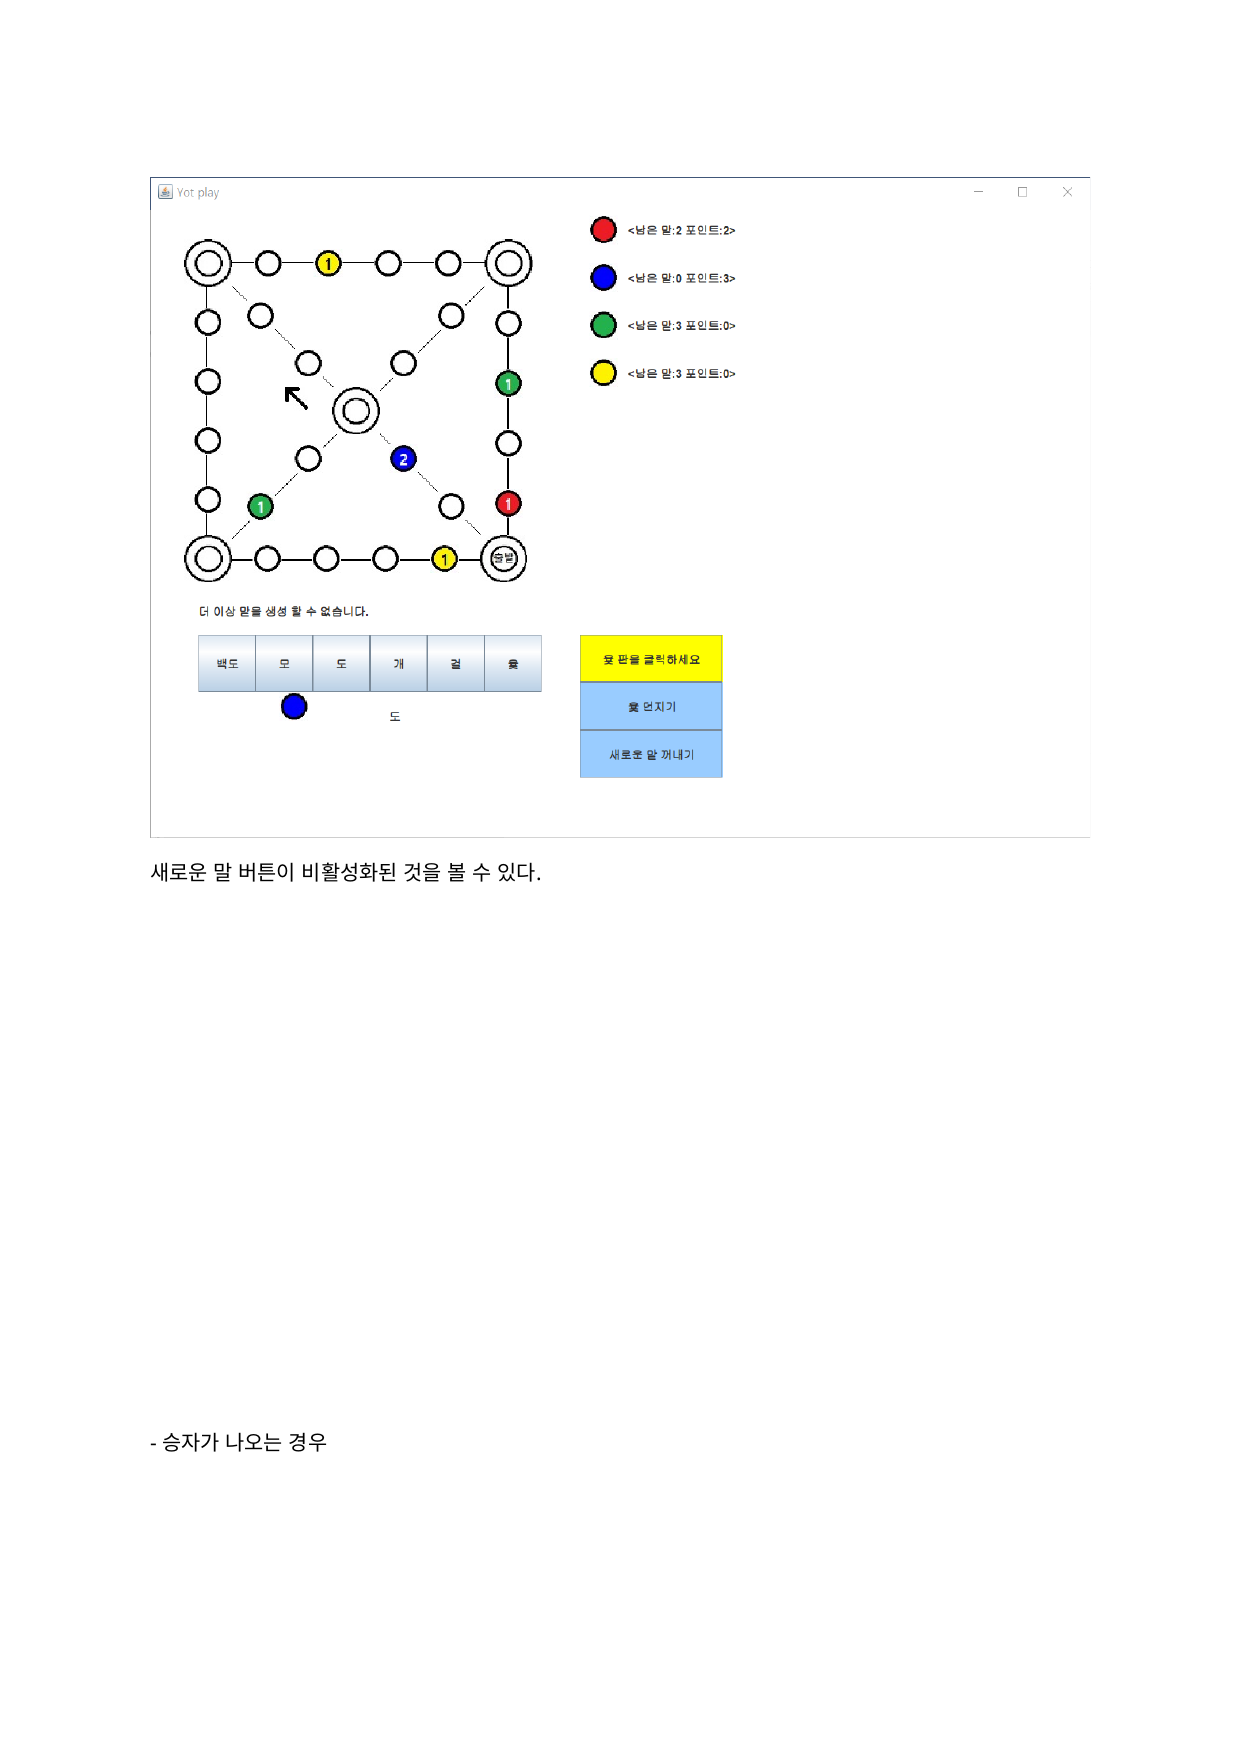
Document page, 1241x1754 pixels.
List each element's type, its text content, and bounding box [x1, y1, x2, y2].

picture [150, 177, 1091, 838]
text - 승자가 나오는 경우 [150, 1426, 1090, 1457]
text 새로운 말 버튼이 비활성화된 것을 볼 수 있다. [150, 857, 1090, 887]
